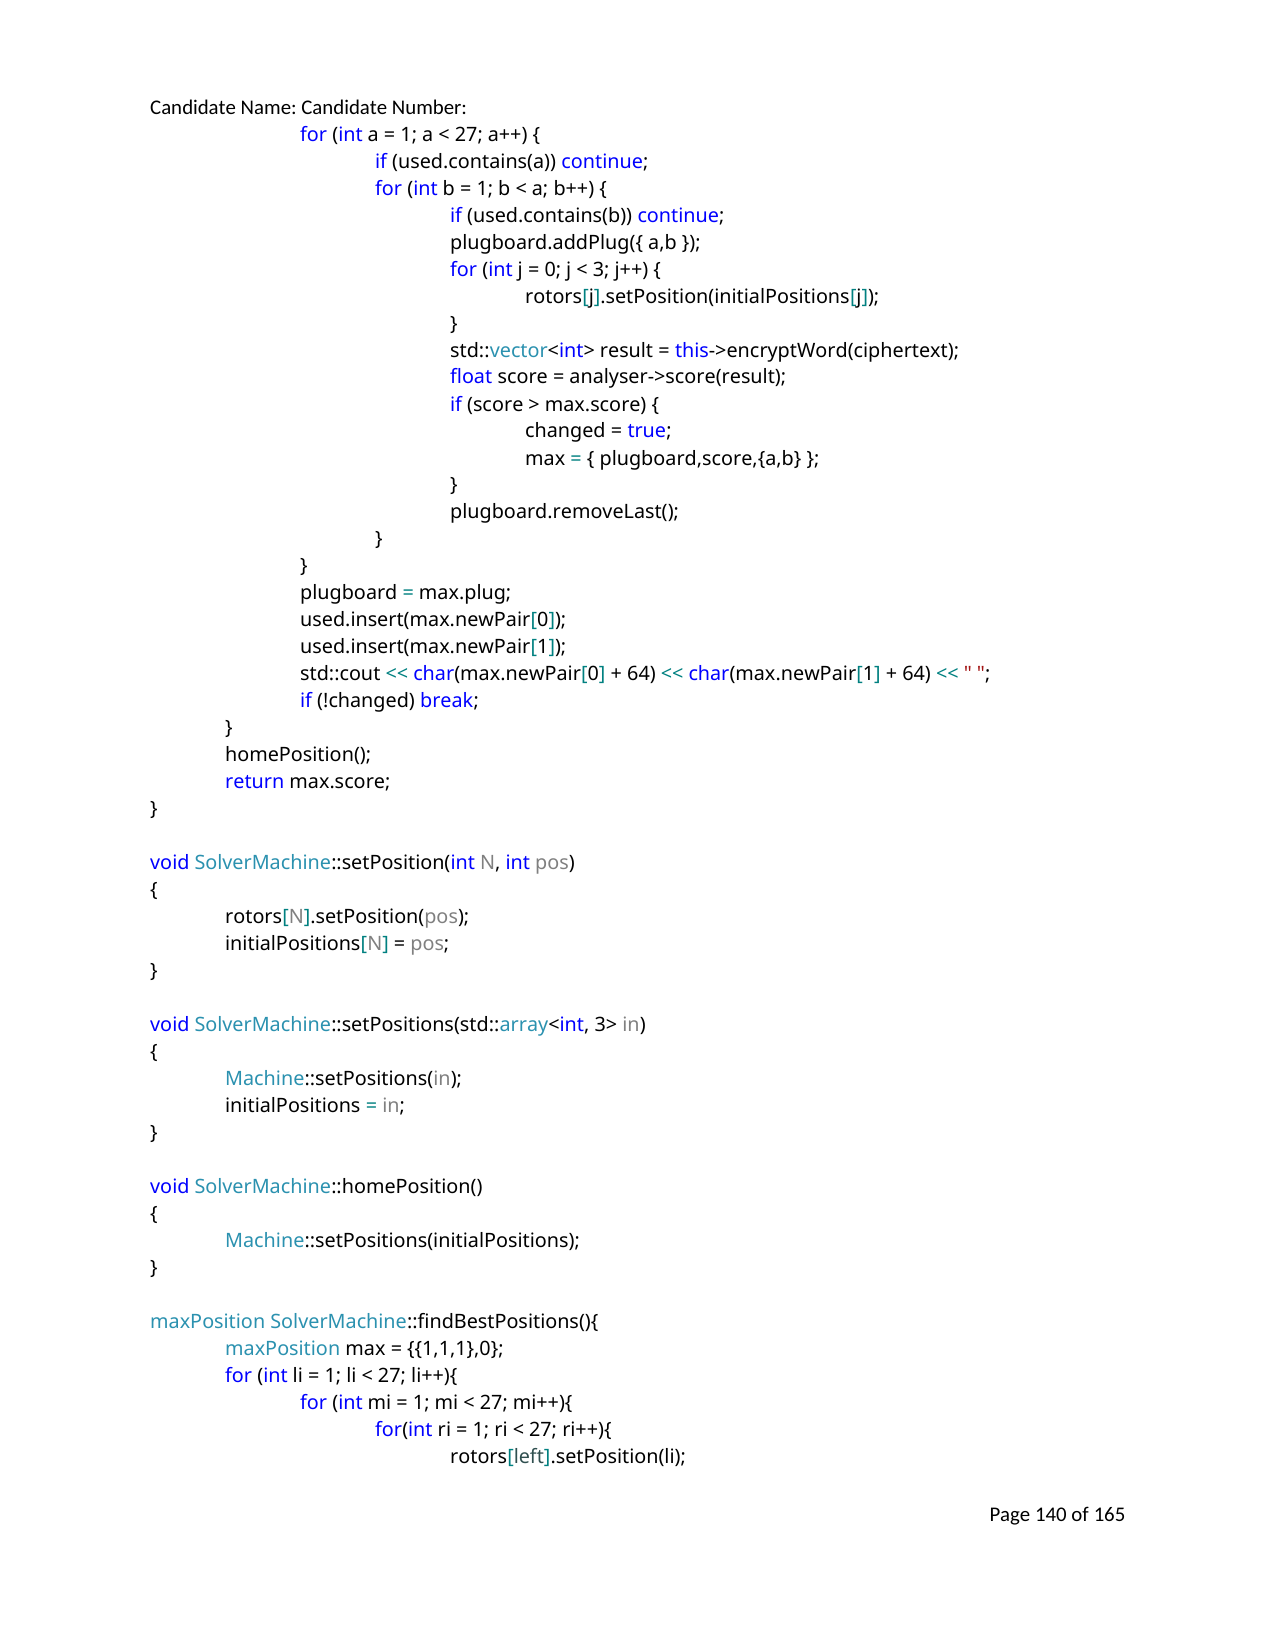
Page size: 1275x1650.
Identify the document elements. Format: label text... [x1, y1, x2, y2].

text } [150, 471, 1125, 498]
text if (used.contains(b)) continue; [150, 201, 1125, 228]
text rotors[left].setPosition(li); [150, 1442, 1125, 1469]
text rotors[N].setPosition(pos); [150, 902, 1125, 929]
text homePosition(); [150, 741, 1125, 767]
text void SolverMachine::setPosition(int N, int pos) [150, 848, 1125, 875]
text float score = analyser->score(result); [150, 363, 1125, 390]
text Machine::setPositions(initialPositions); [150, 1226, 1125, 1253]
text } [150, 525, 1125, 552]
text changed = true; [150, 417, 1125, 444]
text { [150, 1037, 1125, 1064]
text if (score > max.score) { [150, 390, 1125, 417]
text return max.score; [150, 767, 1125, 794]
text { [150, 875, 1125, 902]
text } [150, 956, 1125, 983]
text } [150, 1118, 1125, 1145]
text } [150, 1253, 1125, 1280]
text for (int b = 1; b < a; b++) { [150, 174, 1125, 201]
text max = { plugboard,score,{a,b} }; [150, 444, 1125, 471]
text plugboard.removeLast(); [150, 498, 1125, 525]
text } [150, 309, 1125, 336]
text for (int li = 1; li < 27; li++){ [150, 1361, 1125, 1388]
text initialPositions[N] = pos; [150, 929, 1125, 956]
text std::vector<int> result = this->encryptWord(ciphertext); [150, 336, 1125, 363]
text for (int a = 1; a < 27; a++) { [150, 120, 1125, 147]
text if (used.contains(a)) continue; [150, 147, 1125, 174]
text void SolverMachine::setPositions(std::array<int, 3> in) [150, 1010, 1125, 1037]
text used.insert(max.newPair[0]); [150, 606, 1125, 633]
text maxPosition max = {{1,1,1},0}; [150, 1334, 1125, 1361]
text plugboard.addPlug({ a,b }); [150, 228, 1125, 255]
text std::cout << char(max.newPair[0] + 64) << char(max.newPair[1] + 64) << " "; [150, 659, 1125, 687]
text maxPosition SolverMachine::findBestPositions(){ [150, 1307, 1125, 1334]
text } [150, 552, 1125, 579]
text if (!changed) break; [150, 687, 1125, 713]
text used.insert(max.newPair[1]); [150, 633, 1125, 659]
text rotors[j].setPosition(initialPositions[j]); [150, 282, 1125, 309]
text } [150, 713, 1125, 741]
text { [150, 1199, 1125, 1226]
text for (int j = 0; j < 3; j++) { [150, 255, 1125, 282]
text for(int ri = 1; ri < 27; ri++){ [150, 1415, 1125, 1442]
text for (int mi = 1; mi < 27; mi++){ [150, 1388, 1125, 1415]
text void SolverMachine::homePosition() [150, 1172, 1125, 1199]
text } [150, 794, 1125, 821]
text initialPositions = in; [150, 1091, 1125, 1118]
text plugboard = max.plug; [150, 579, 1125, 606]
text Machine::setPositions(in); [150, 1064, 1125, 1091]
